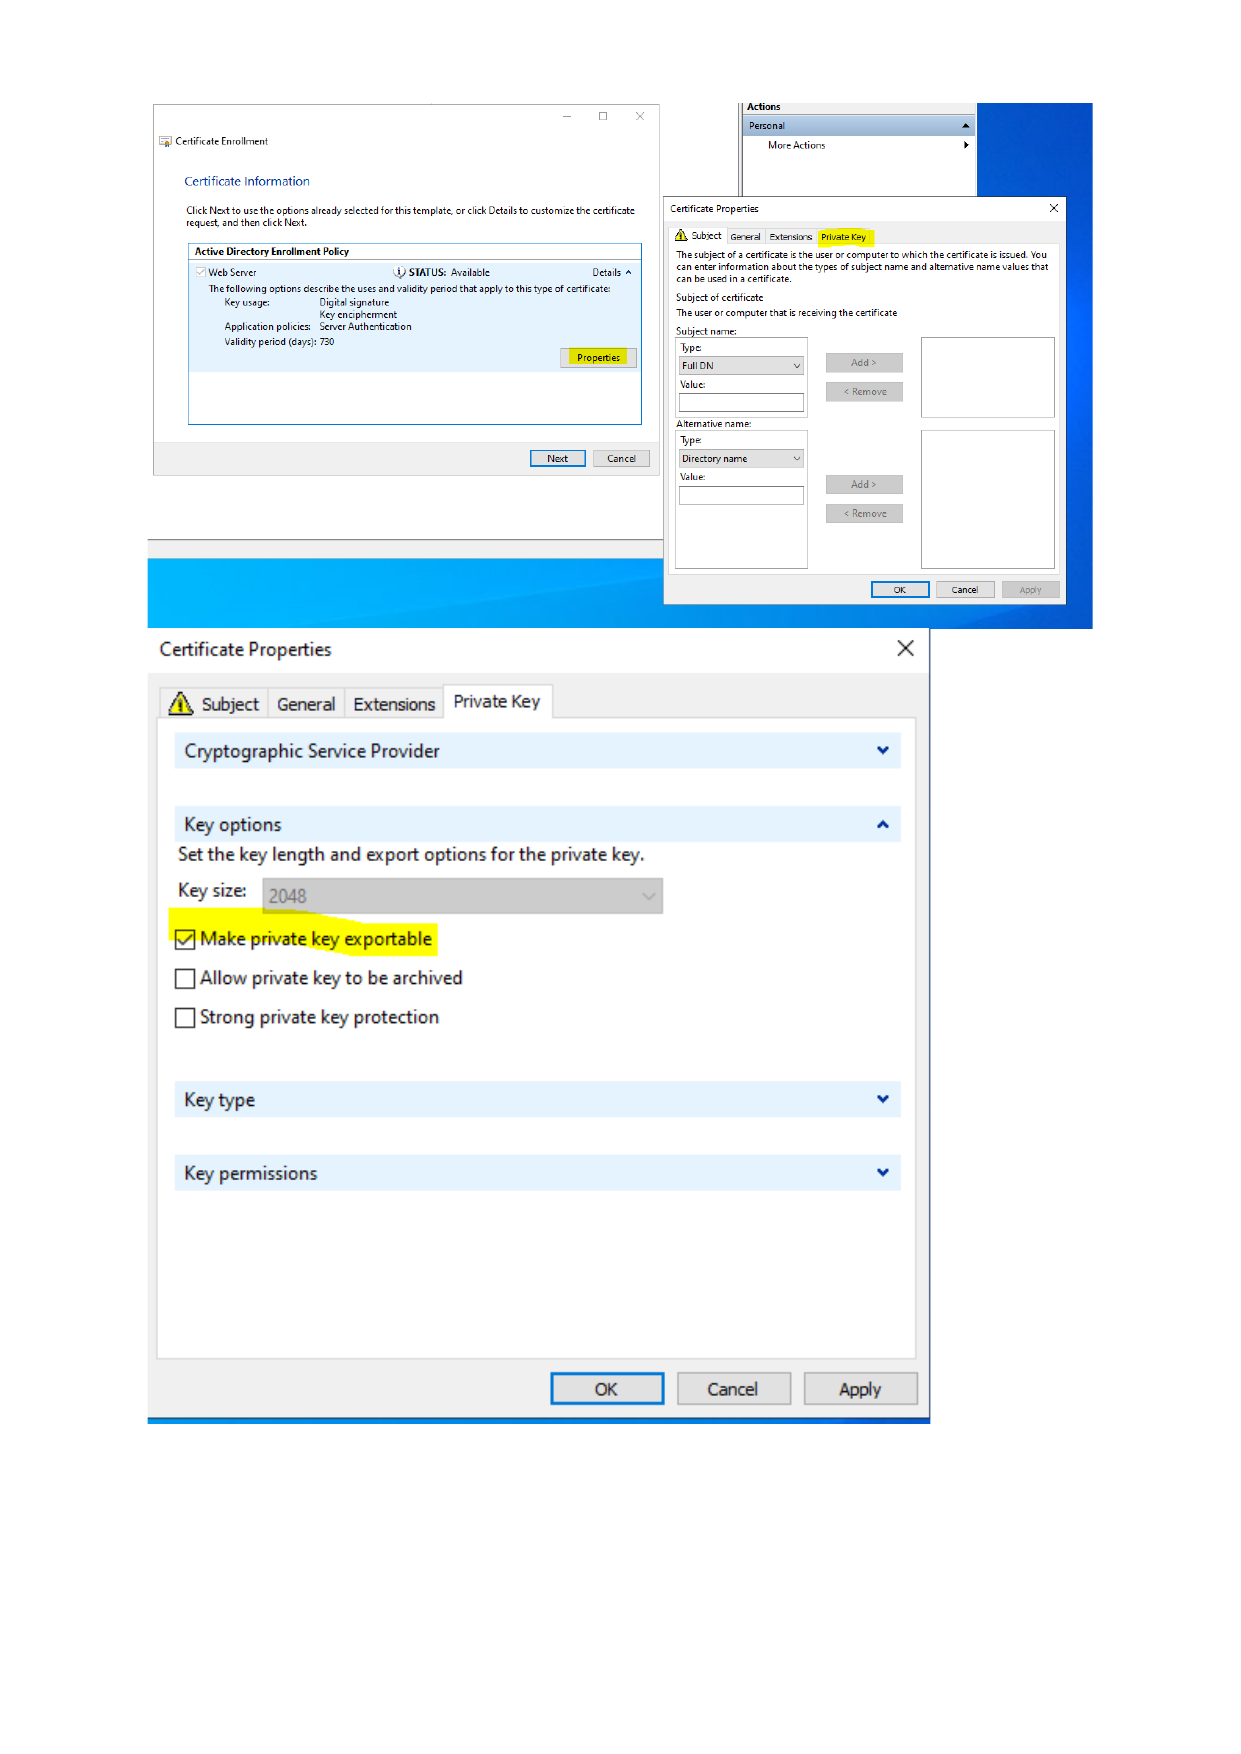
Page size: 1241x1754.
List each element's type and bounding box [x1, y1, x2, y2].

picture [147, 103, 1093, 1424]
